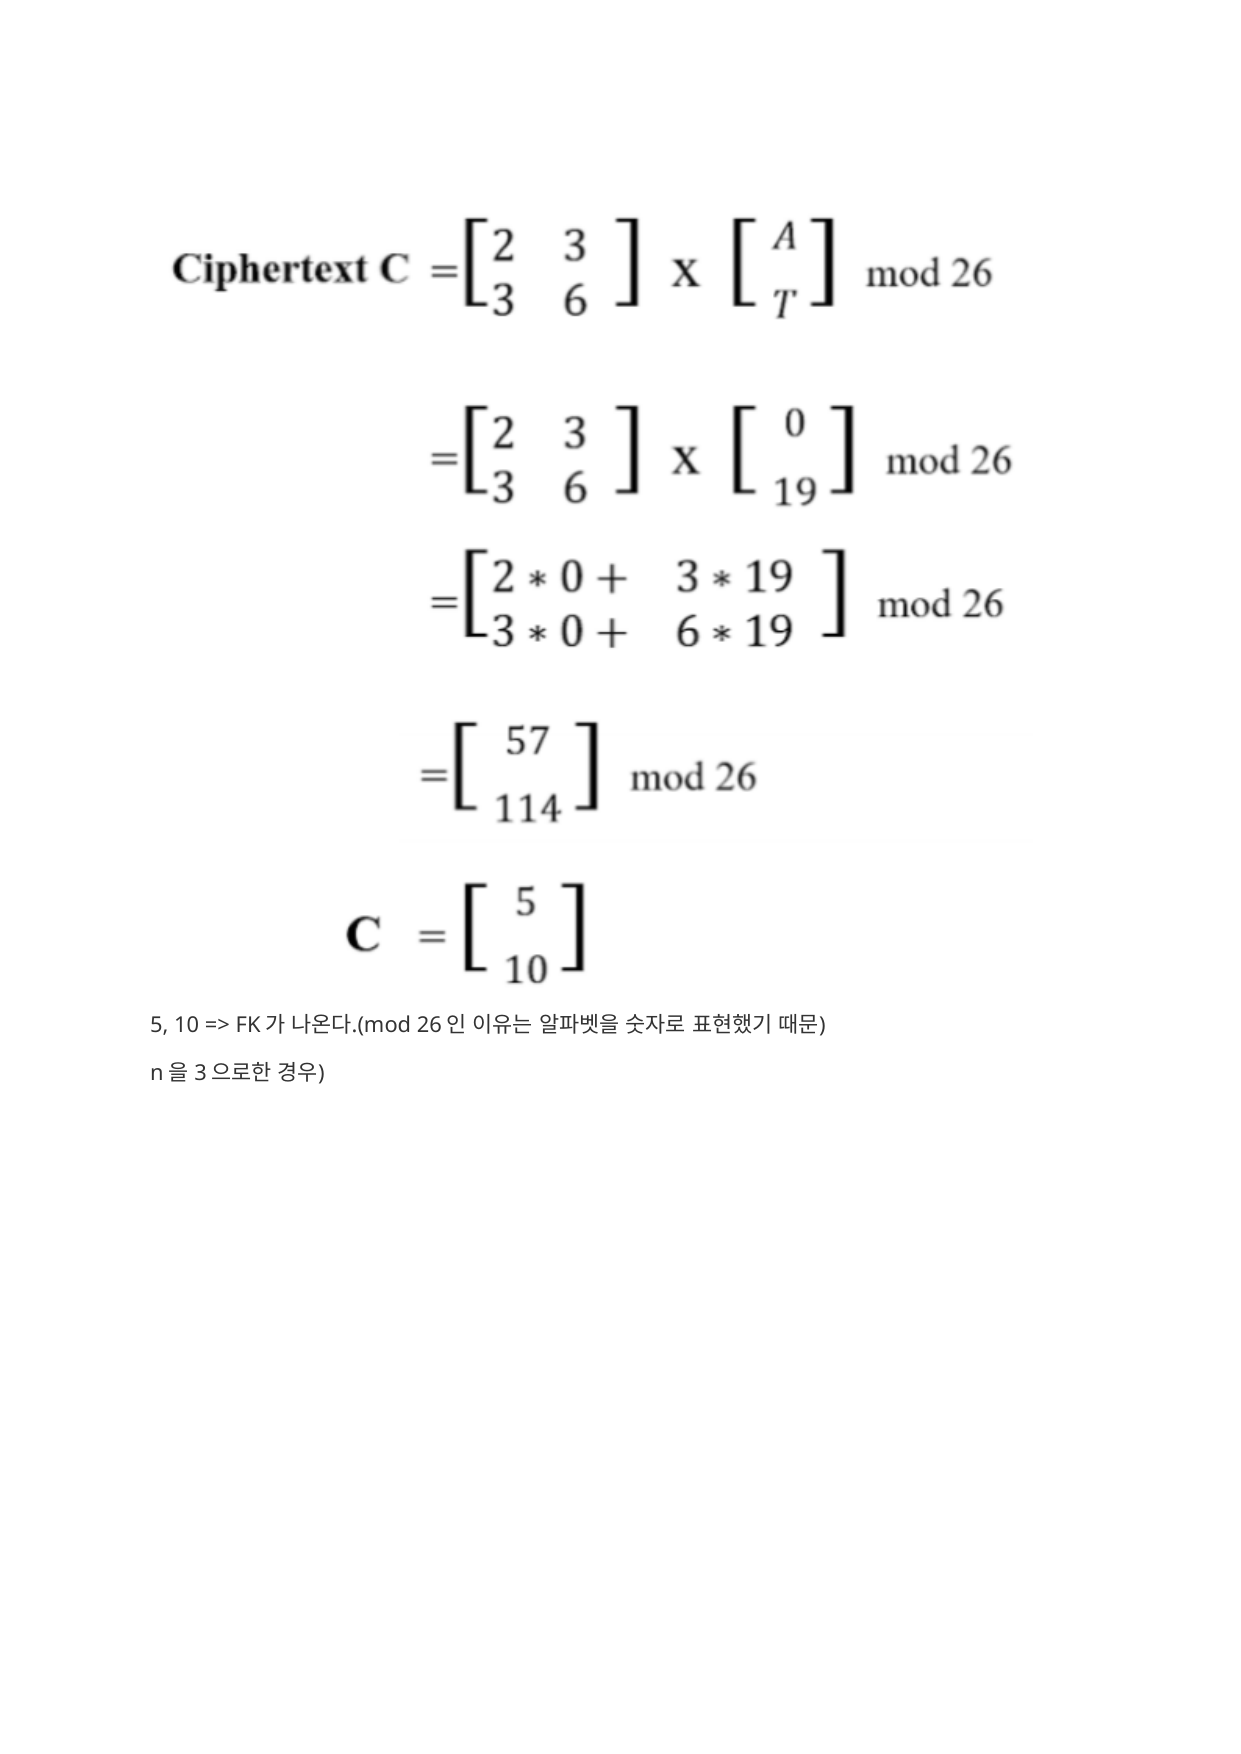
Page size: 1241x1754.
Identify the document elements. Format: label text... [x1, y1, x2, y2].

text n을 3으로한 경우) [150, 1054, 1090, 1086]
text 5, 10 => FK가 나온다.(mod 26인 이유는 알파벳을 숫자로 표현했기 때문) [150, 1007, 1090, 1039]
picture [150, 177, 1058, 1008]
